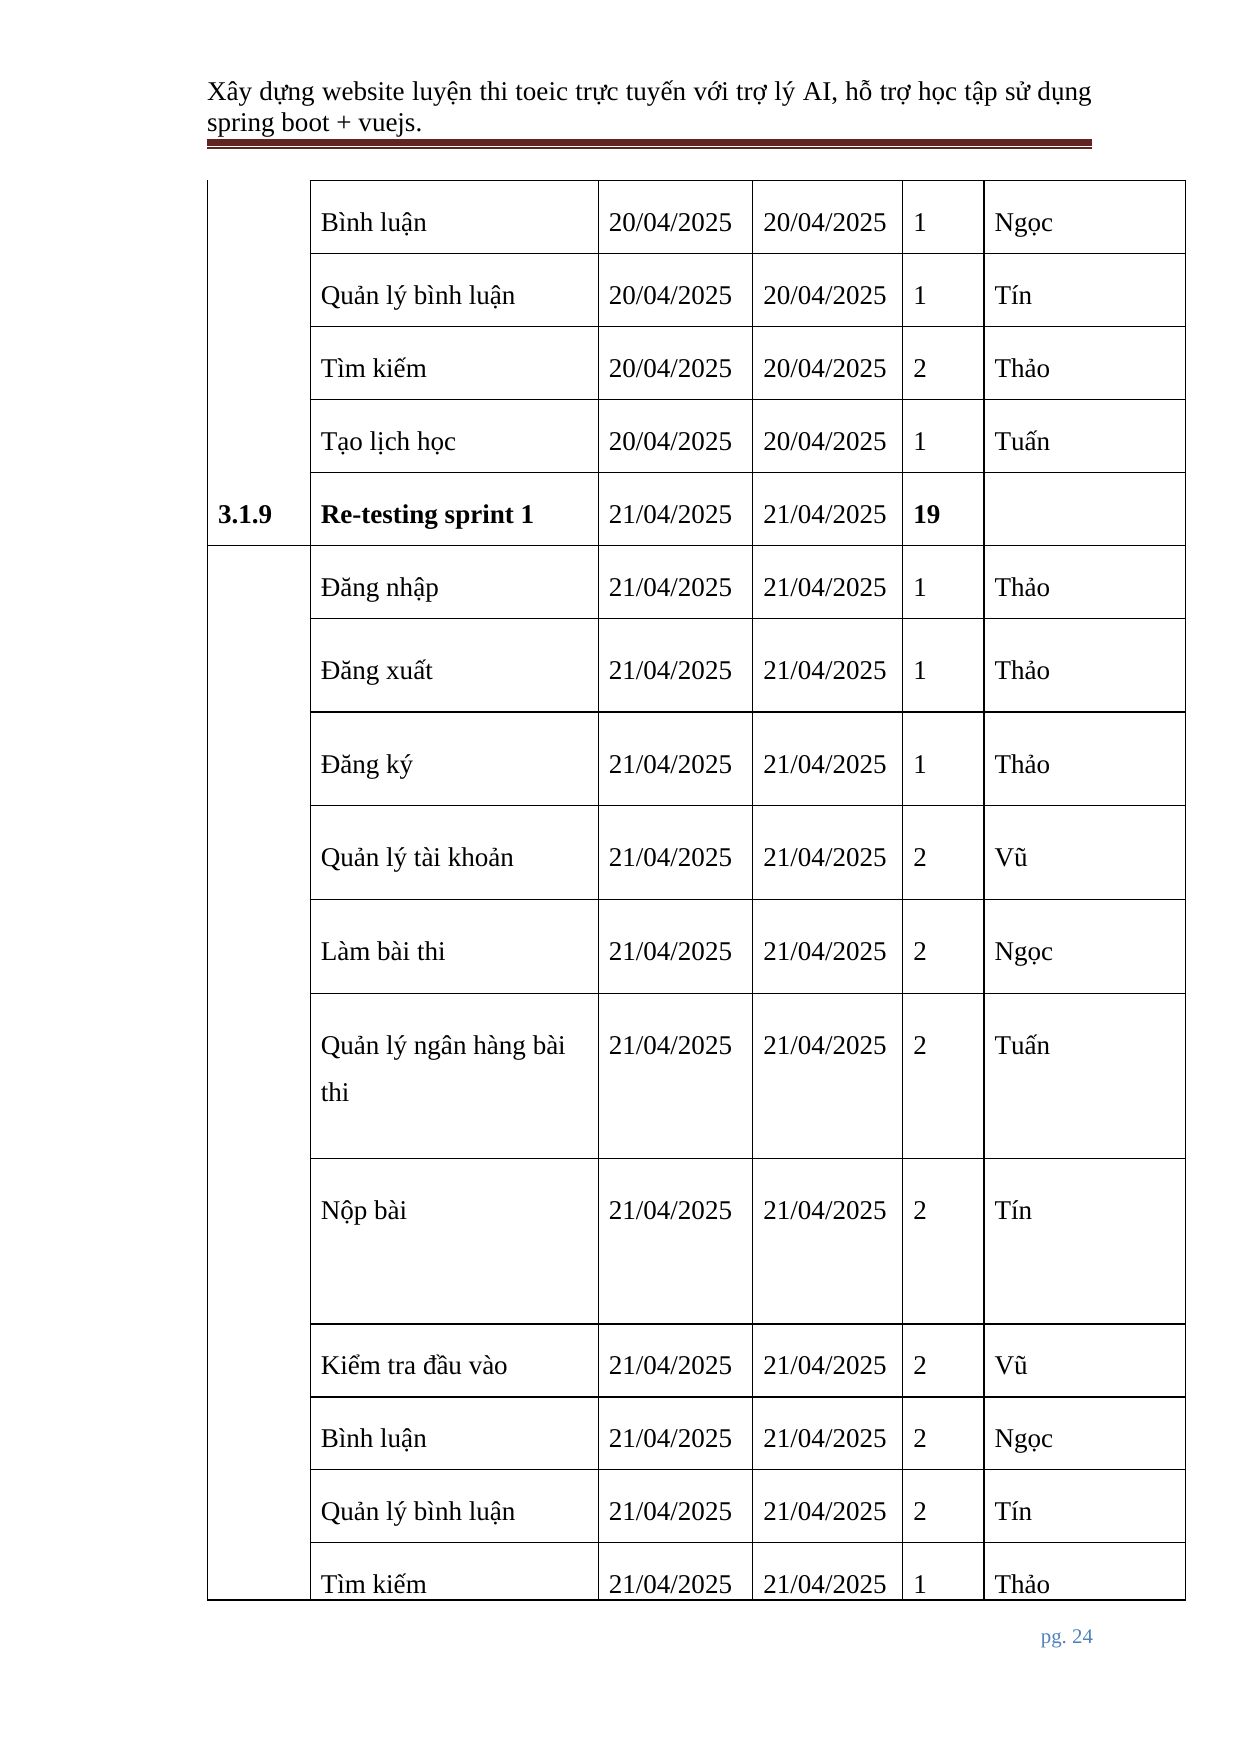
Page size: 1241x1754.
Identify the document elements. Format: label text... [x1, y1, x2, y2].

table_cell Đăng xuất [311, 619, 598, 711]
table_cell 20/04/2025 [599, 327, 752, 399]
table_cell 2 [903, 1470, 983, 1542]
table_cell 1 [903, 546, 983, 617]
table_cell 21/04/2025 [753, 546, 902, 617]
table_cell 21/04/2025 [753, 900, 902, 992]
table_cell Ngọc [985, 181, 1185, 253]
table_cell Tuấn [985, 994, 1185, 1158]
table_cell 21/04/2025 [753, 1325, 902, 1396]
table_cell Ngọc [985, 1398, 1185, 1469]
table_cell Vũ [985, 806, 1185, 899]
table_cell 21/04/2025 [599, 1398, 752, 1469]
table_cell Bình luận [311, 181, 598, 253]
table_cell 21/04/2025 [599, 806, 752, 899]
table_cell 21/04/2025 [753, 1159, 902, 1323]
table_cell Thảo [985, 619, 1185, 711]
table_cell Ngọc [985, 900, 1185, 992]
table_cell 21/04/2025 [599, 619, 752, 711]
table_cell Thảo [985, 327, 1185, 399]
table_cell 21/04/2025 [599, 900, 752, 992]
table_cell 20/04/2025 [599, 181, 752, 253]
table_cell Tạo lịch học [311, 400, 598, 472]
table_cell Tìm kiếm [311, 1543, 598, 1599]
table_cell 2 [903, 994, 983, 1158]
table_cell Làm bài thi [311, 900, 598, 992]
table_cell 2 [903, 1159, 983, 1323]
table_cell Vũ [985, 1325, 1185, 1396]
table_cell 20/04/2025 [753, 254, 902, 326]
table_cell 2 [903, 327, 983, 399]
table_cell Đăng nhập [311, 546, 598, 617]
table_cell 1 [903, 619, 983, 711]
table_cell 21/04/2025 [753, 806, 902, 899]
table_cell 21/04/2025 [753, 1398, 902, 1469]
table_cell 20/04/2025 [753, 181, 902, 253]
table_cell Quản lý bình luận [311, 254, 598, 326]
table_cell Tín [985, 1159, 1185, 1323]
table_cell Quản lý bình luận [311, 1470, 598, 1542]
table_cell 2 [903, 806, 983, 899]
table_cell 21/04/2025 [599, 1159, 752, 1323]
table_cell Quản lý tài khoản [311, 806, 598, 899]
table_cell 20/04/2025 [753, 400, 902, 472]
table_cell Thảo [985, 546, 1185, 617]
table_cell 20/04/2025 [599, 254, 752, 326]
table_cell Tìm kiếm [311, 327, 598, 399]
table_cell 21/04/2025 [599, 994, 752, 1158]
table_cell 21/04/2025 [753, 473, 902, 544]
table_cell Tín [985, 254, 1185, 326]
table_cell 21/04/2025 [753, 994, 902, 1158]
table_cell 20/04/2025 [753, 327, 902, 399]
table_cell 21/04/2025 [753, 713, 902, 805]
table_cell Tuấn [985, 400, 1185, 472]
table_cell 21/04/2025 [599, 1543, 752, 1599]
table_cell Re-testing sprint 1 [311, 473, 598, 544]
table_cell 21/04/2025 [753, 619, 902, 711]
table_cell Bình luận [311, 1398, 598, 1469]
table_cell 20/04/2025 [599, 400, 752, 472]
table_cell 1 [903, 400, 983, 472]
table_cell Quản lý ngân hàng bài thi [311, 994, 598, 1158]
table_cell 1 [903, 713, 983, 805]
table_cell 21/04/2025 [753, 1543, 902, 1599]
table_cell Nộp bài [311, 1159, 598, 1323]
table_cell 21/04/2025 [599, 546, 752, 617]
table_cell 21/04/2025 [599, 1325, 752, 1396]
table_cell 2 [903, 1398, 983, 1469]
table_cell [208, 546, 310, 1599]
table_cell 1 [903, 254, 983, 326]
table_cell 21/04/2025 [599, 713, 752, 805]
table_cell 21/04/2025 [599, 473, 752, 544]
table_cell 1 [903, 1543, 983, 1599]
table_cell 19 [903, 473, 983, 544]
table_cell 2 [903, 900, 983, 992]
table_cell 2 [903, 1325, 983, 1396]
table_cell 3.1.9 [208, 472, 310, 544]
table_cell 21/04/2025 [599, 1470, 752, 1542]
table_cell Thảo [985, 713, 1185, 805]
table_cell Thảo [985, 1543, 1185, 1599]
table_cell Tín [985, 1470, 1185, 1542]
table_cell 1 [903, 181, 983, 253]
table_cell 21/04/2025 [753, 1470, 902, 1542]
table_cell Đăng ký [311, 713, 598, 805]
table_cell Kiểm tra đầu vào [311, 1325, 598, 1396]
table_cell [985, 473, 1185, 544]
